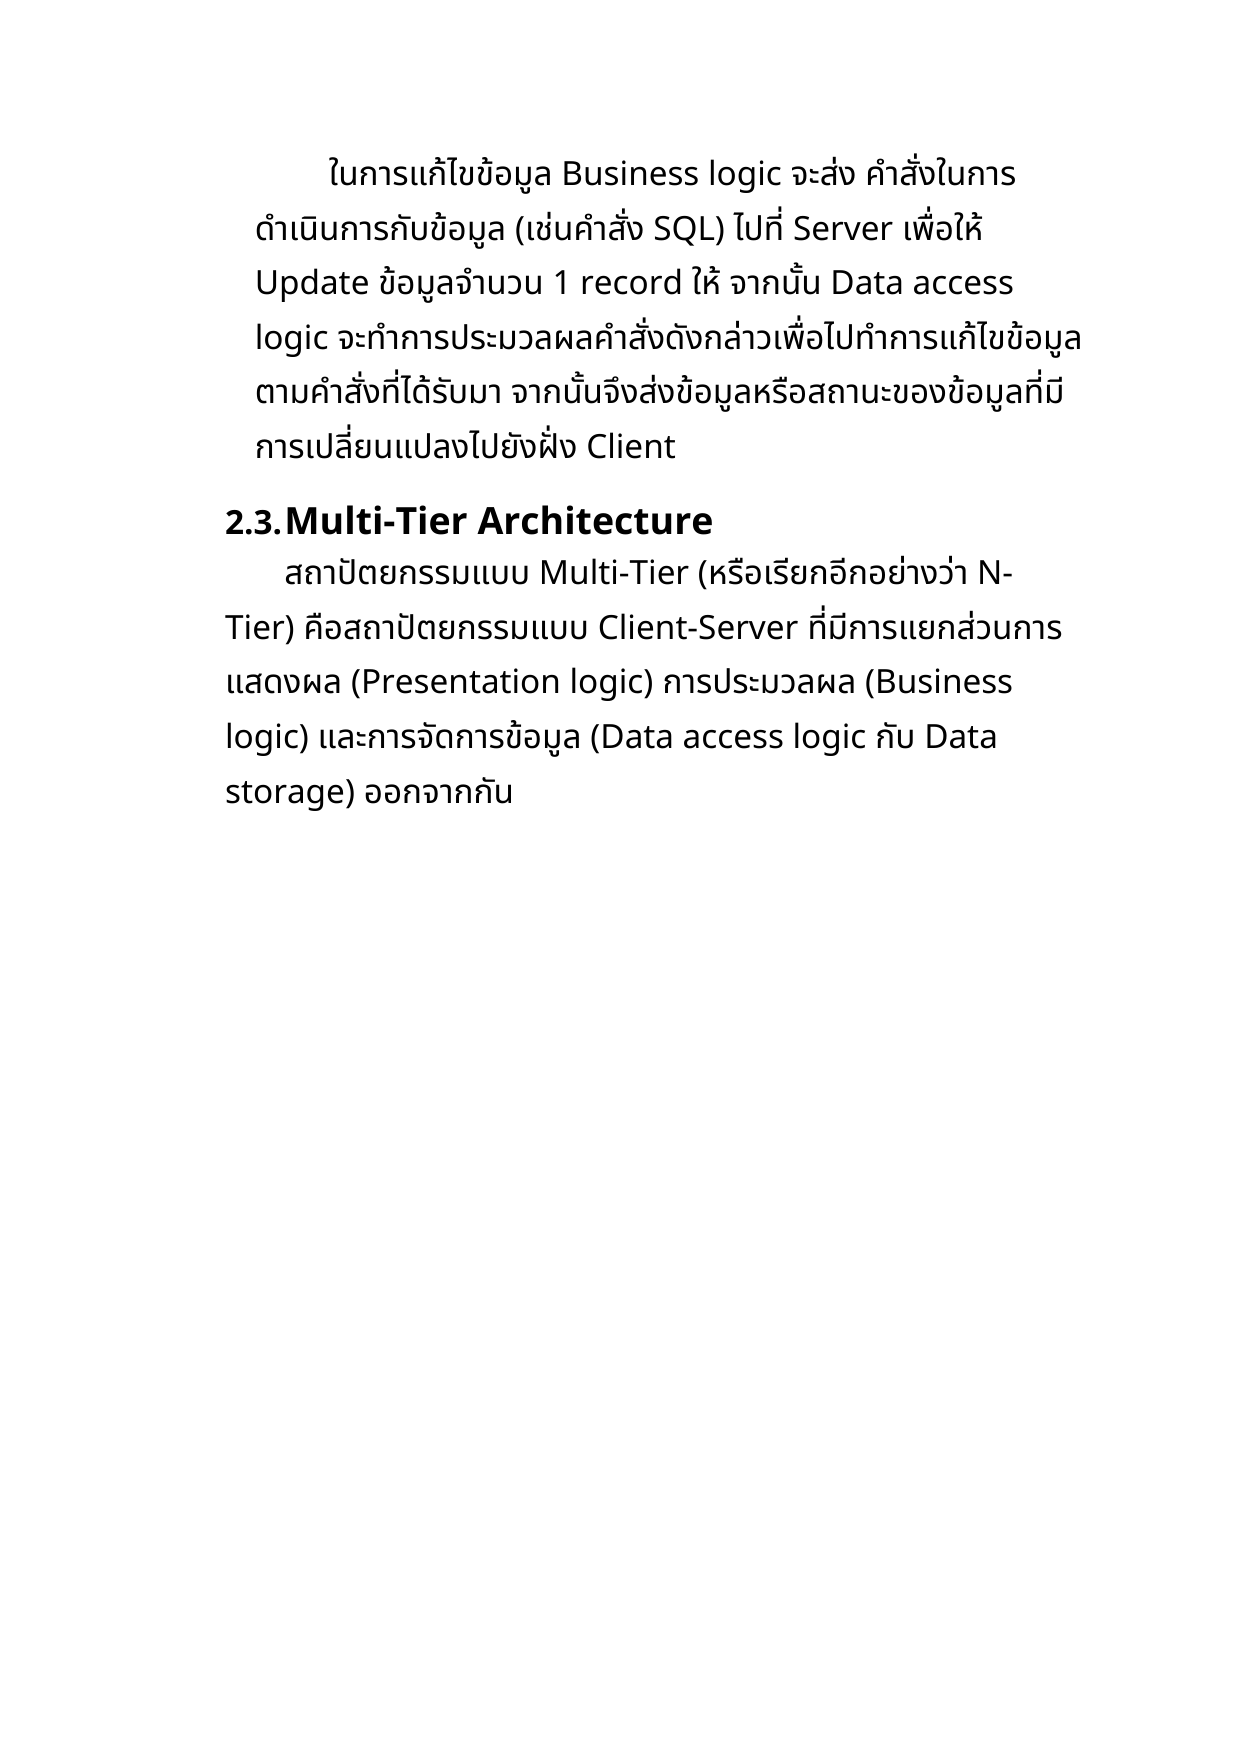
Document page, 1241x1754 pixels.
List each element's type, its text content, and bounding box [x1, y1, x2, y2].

subtitle Multi-Tier Architecture [225, 494, 1090, 545]
text ในการแก้ไขข้อมูล Business logic จะส่ง คำสั่งในการดำเนินการกับข้อมูล (เช่นคำสั่ง SQL) ไปที่ Server เพื่อให้ Update ข้อมูลจำนวน 1 record ให้ จากนั้น Data access logic จะทำการประมวลผลคำสั่งดังกล่าวเพื่อไปทำการแก้ไขข้อมูลตามคำสั่งที่ได้รับมา จากนั้นจึงส่งข้อมูลหรือสถานะของข้อมูลที่มีการเปลี่ยนแปลงไปยังฝั่ง Client [254, 150, 1090, 473]
text สถาปัตยกรรมแบบ Multi-Tier (หรือเรียกอีกอย่างว่า N- Tier) คือสถาปัตยกรรมแบบ Client-Server ที่มีการแยกส่วนการแสดงผล (Presentation logic) การประมวลผล (Business logic) และการจัดการข้อมูล (Data access logic กับ Data storage) ออกจากกัน [225, 549, 1090, 818]
